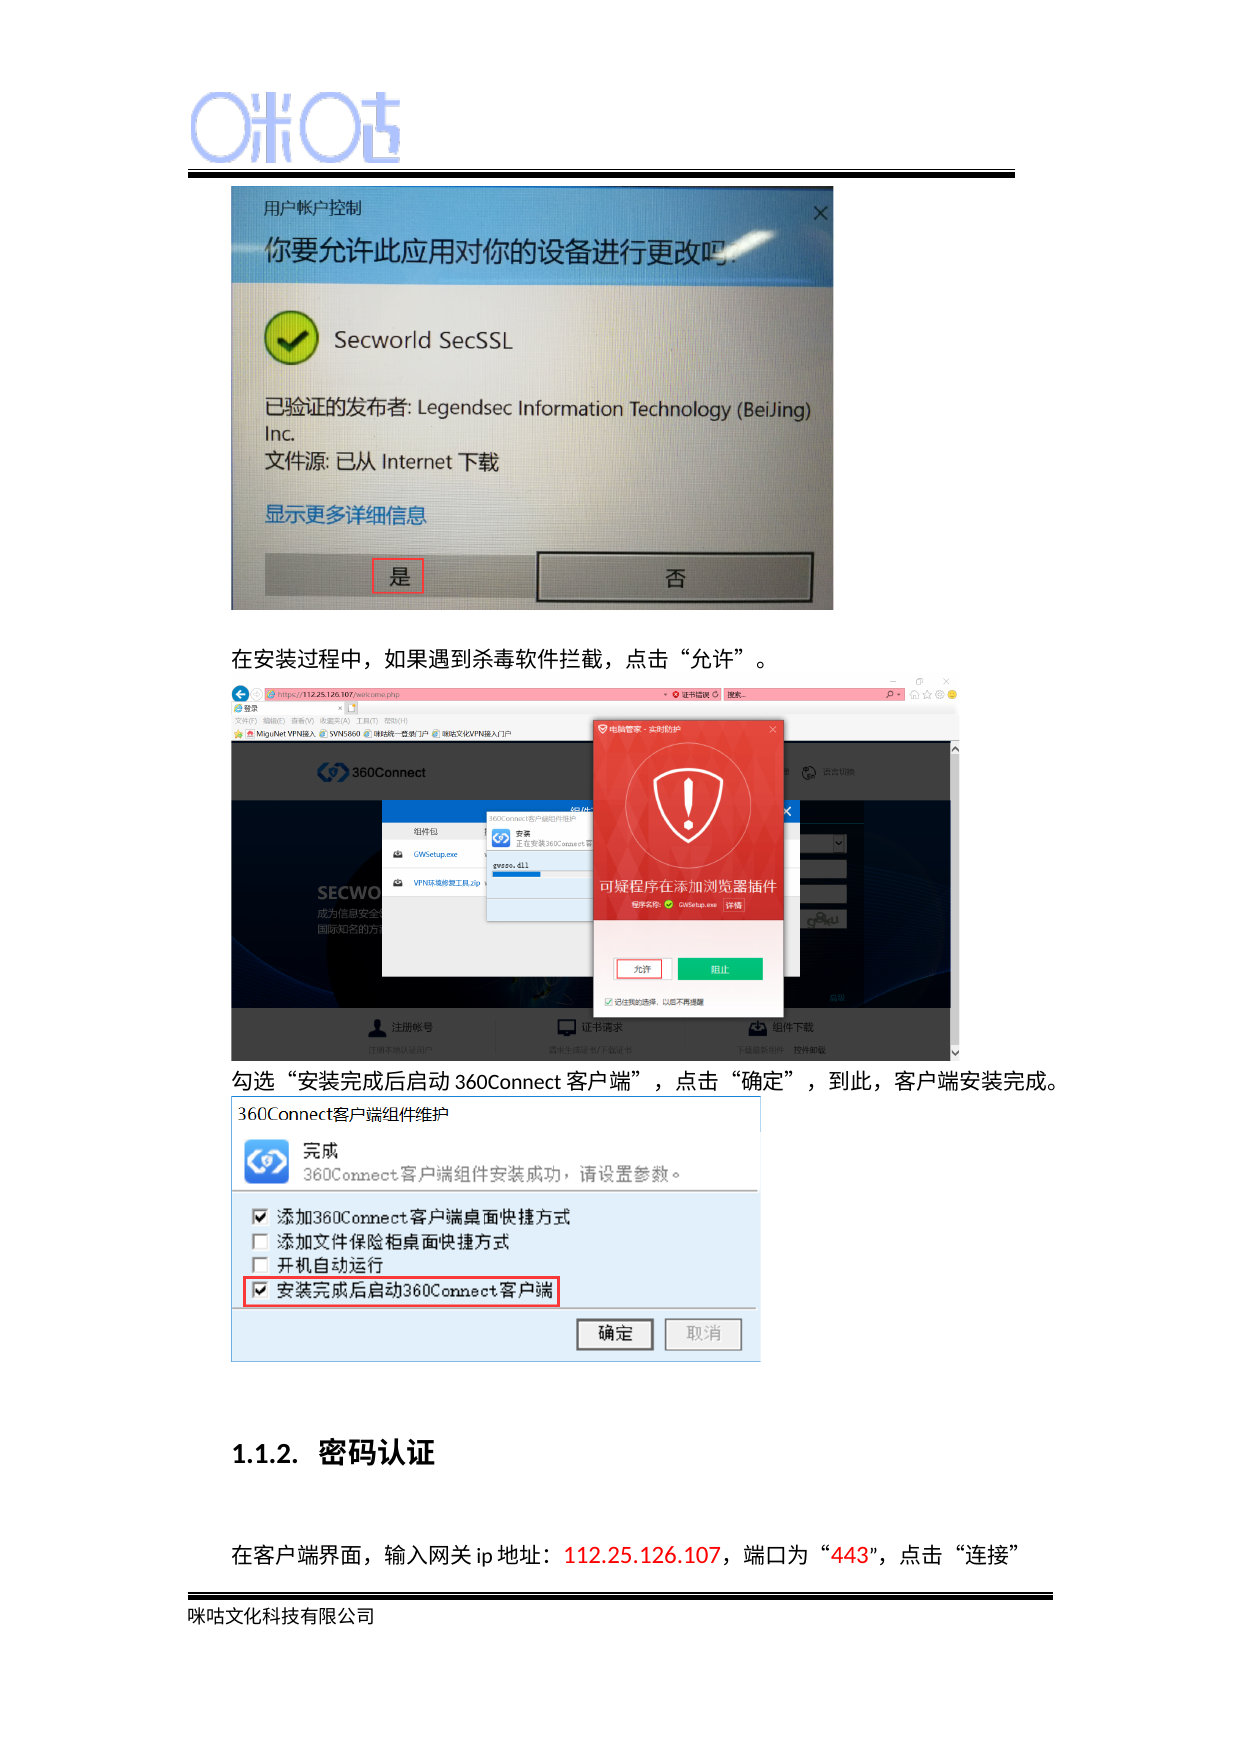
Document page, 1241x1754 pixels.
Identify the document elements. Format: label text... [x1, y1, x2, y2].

picture [231, 1096, 761, 1362]
subtitle 密码认证 [231, 1418, 1053, 1483]
picture [237, 692, 245, 697]
picture [231, 673, 960, 1061]
text 在安装过程中，如果遇到杀毒软件拦截，点击“允许”。 [187, 641, 1053, 674]
picture [231, 186, 834, 610]
text 勾选“安装完成后启动360Connect客户端”，点击“确定”，到此，客户端安装完成。 [187, 1064, 1053, 1096]
text 在客户端界面，输入网关ip地址：112.25.126.107，端口为“443”，点击“连接” [187, 1537, 1053, 1570]
